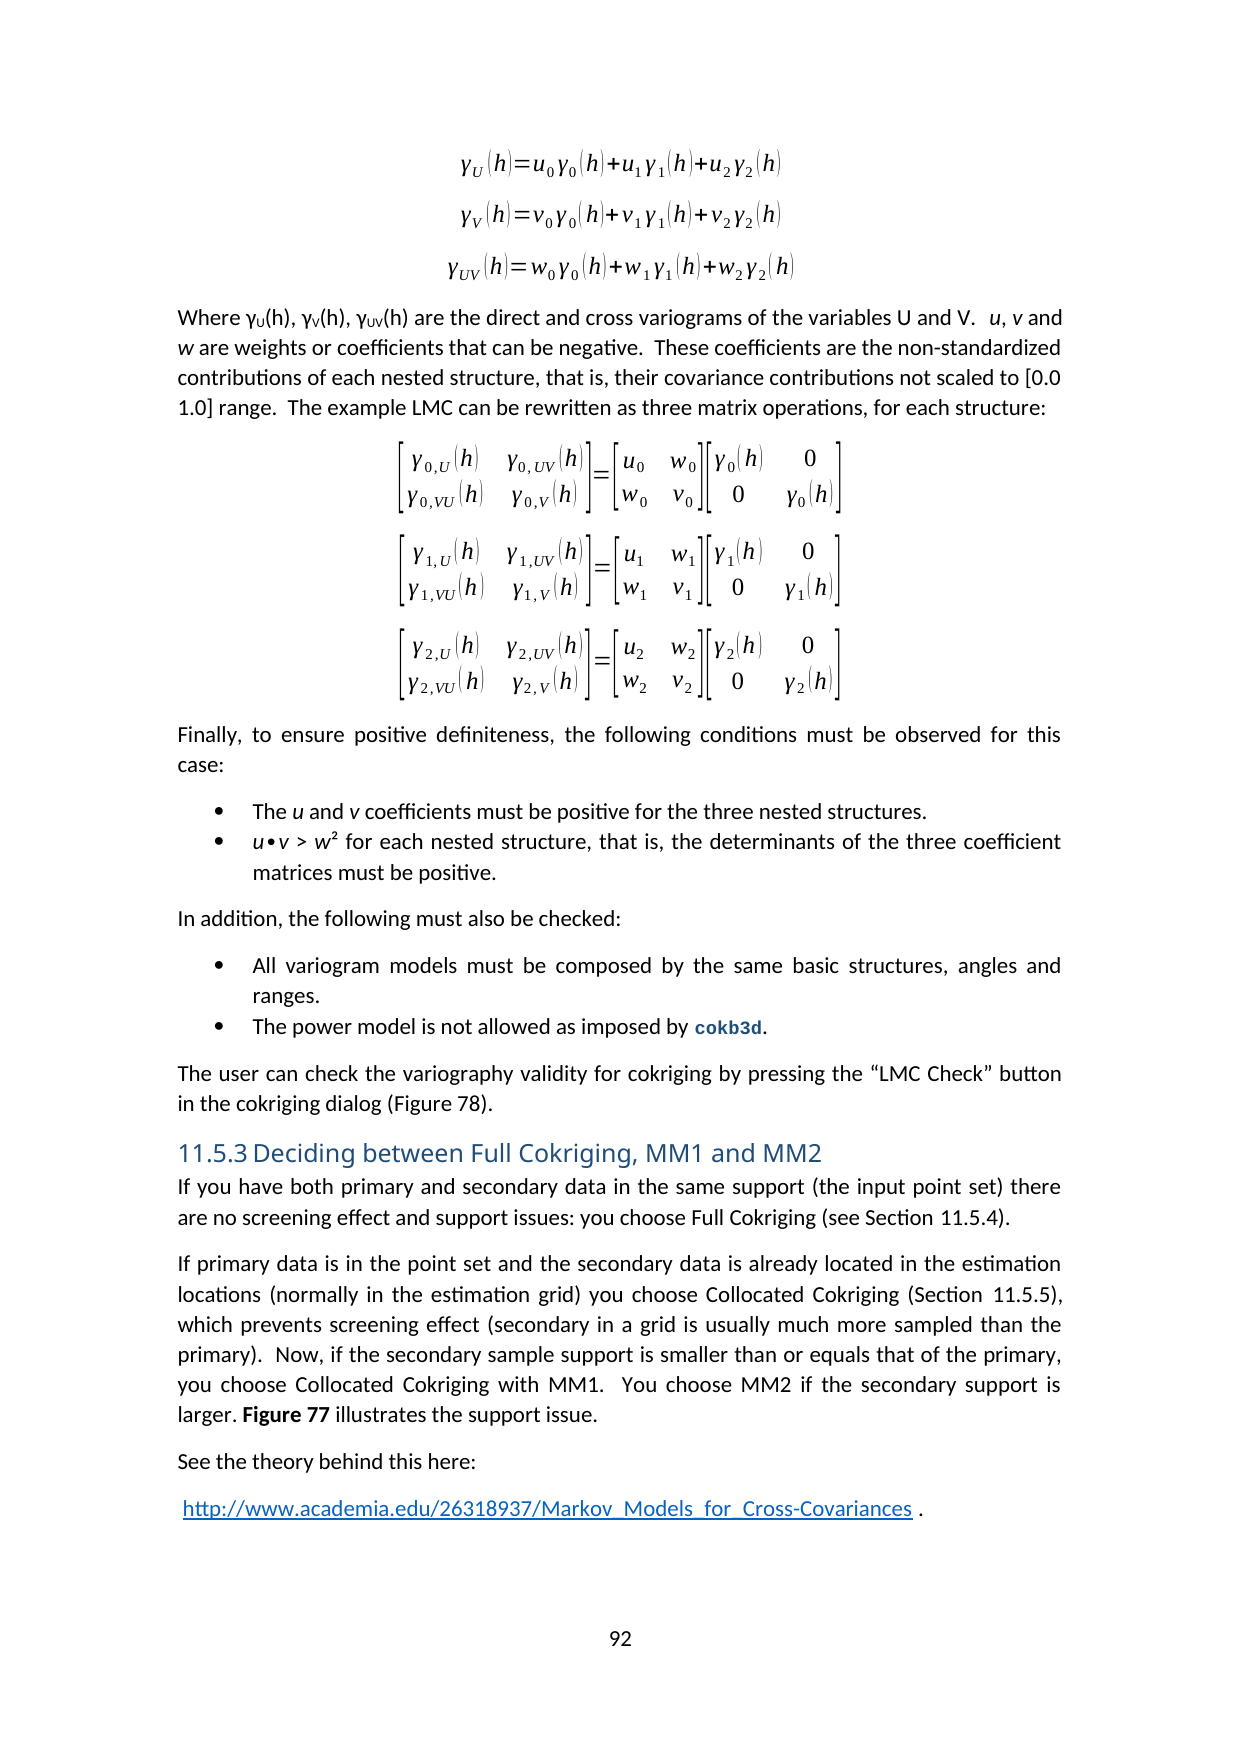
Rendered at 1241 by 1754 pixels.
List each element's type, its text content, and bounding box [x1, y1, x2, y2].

text See the theory behind this here: [177, 1447, 1063, 1476]
text http://www.academia.edu/26318937/Markov_Models_for_Cross-Covariances . [177, 1494, 1063, 1522]
text The user can check the variography validity for cokriging by pressing the “LMC Check” button in the cokriging dialog (Figure 78). [177, 1059, 1063, 1117]
list The u and v coefficients must be positive for the three nested structures. [215, 797, 1063, 825]
text In addition, the following must also be checked: [177, 904, 1063, 932]
text If primary data is in the point set and the secondary data is already located in the estimation locations (normally in the estimation grid) you choose Collocated Cokriging (Section 11.5.5), which prevents screening effect (secondary in a grid is usually much more sampled than the primary). Now, if the secondary sample support is smaller than or equals that of the primary, you choose Collocated Cokriging with MM1. You choose MM2 if the secondary support is larger. Figure 77 illustrates the support issue. [177, 1249, 1063, 1429]
list All variogram models must be composed by the same basic structures, angles and ranges. [215, 951, 1063, 1009]
subtitle Deciding between Full Cokriging, MM1 and MM2 [177, 1136, 1063, 1170]
list The power model is not allowed as imposed by cokb3d. [215, 1012, 1063, 1040]
list u∙v > w² for each nested structure, that is, the determinants of the three coefficient matrices must be positive. [215, 827, 1063, 886]
text Finally, to ensure positive definiteness, the following conditions must be observed for this case: [177, 720, 1063, 778]
text Where γU(h), γV(h), γUV(h) are the direct and cross variograms of the variables U and V. u, v and w are weights or coefficients that can be negative. These coefficients are the non-standardized contributions of each nested structure, that is, their covariance contributions not scaled to [0.0 1.0] range. The example LMC can be rewritten as three matrix operations, for each structure: [177, 303, 1063, 421]
text If you have both primary and secondary data in the same support (the input point set) there are no screening effect and support issues: you choose Full Cokriging (see Section 11.5.4). [177, 1172, 1063, 1231]
